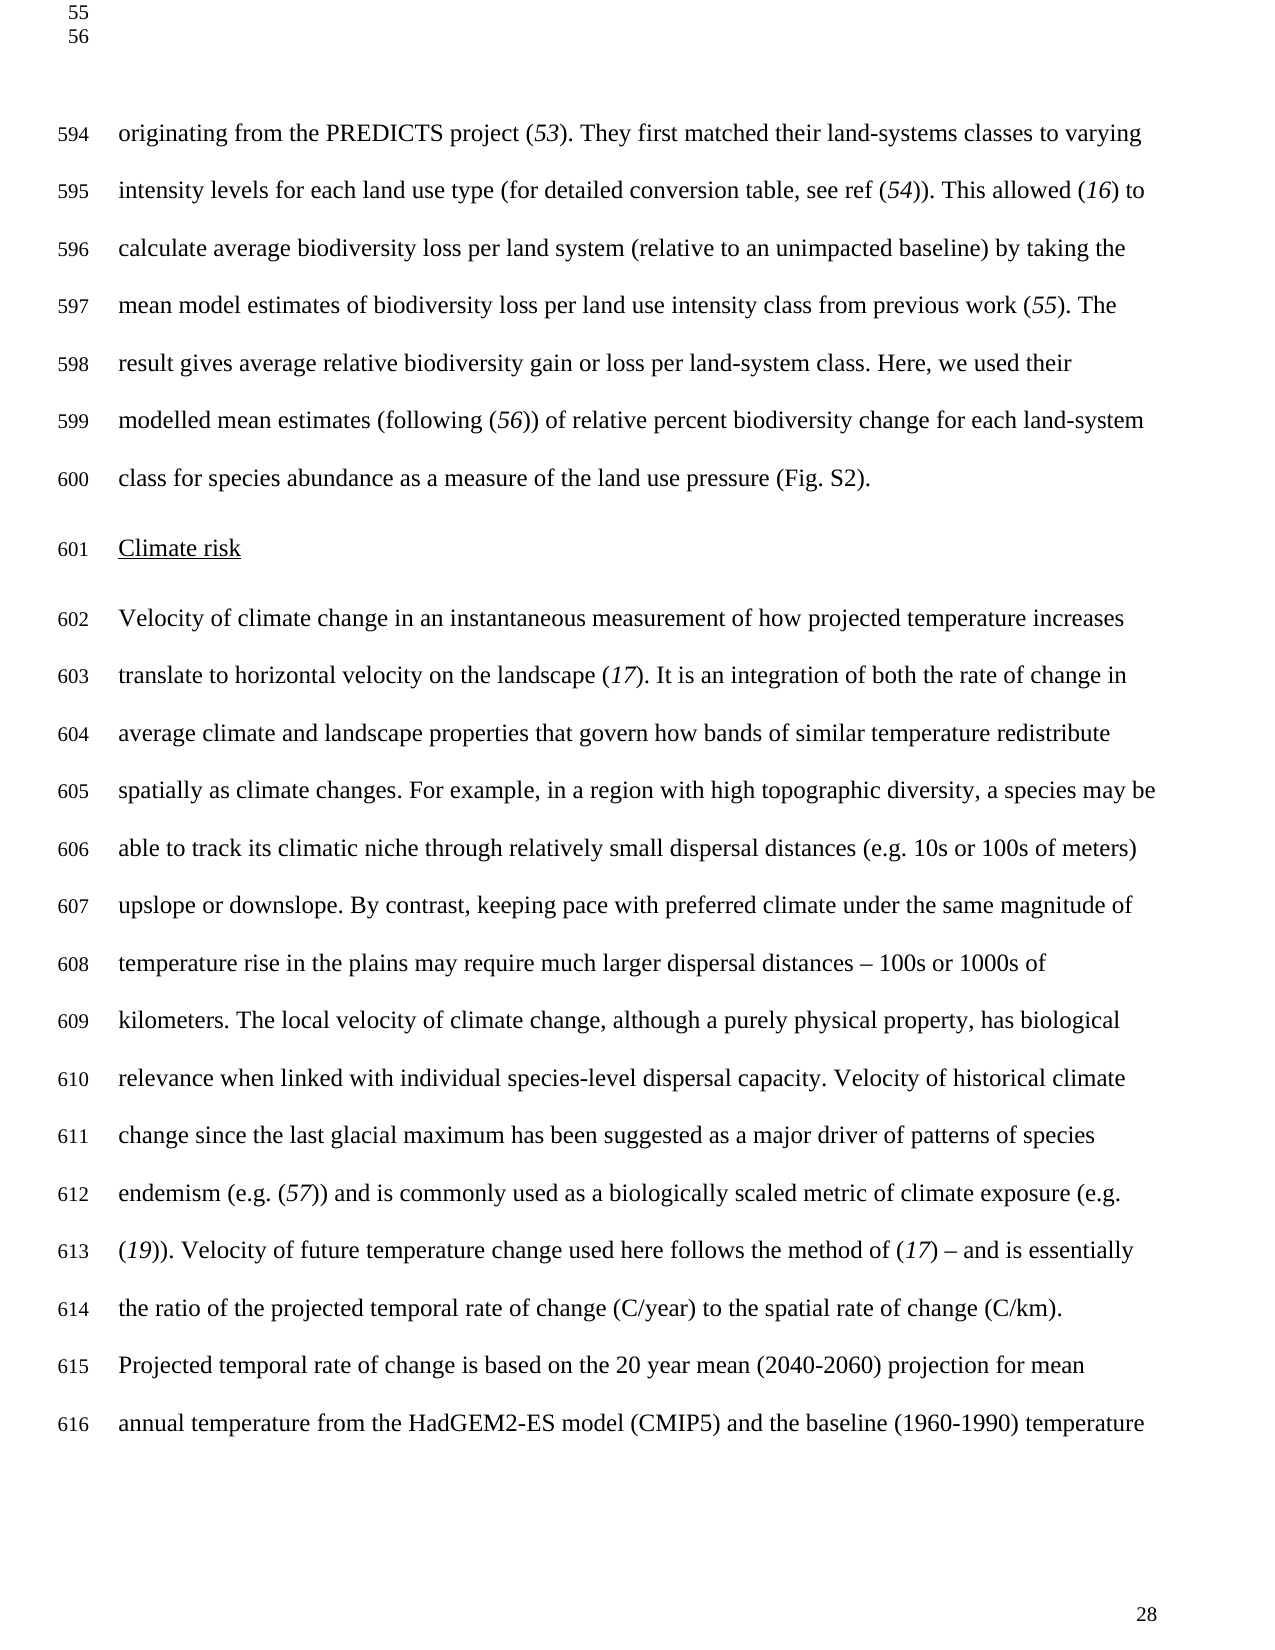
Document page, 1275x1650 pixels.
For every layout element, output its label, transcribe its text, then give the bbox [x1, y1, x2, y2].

text Climate risk [118, 533, 1157, 562]
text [118, 603, 1157, 1437]
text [118, 118, 1157, 492]
